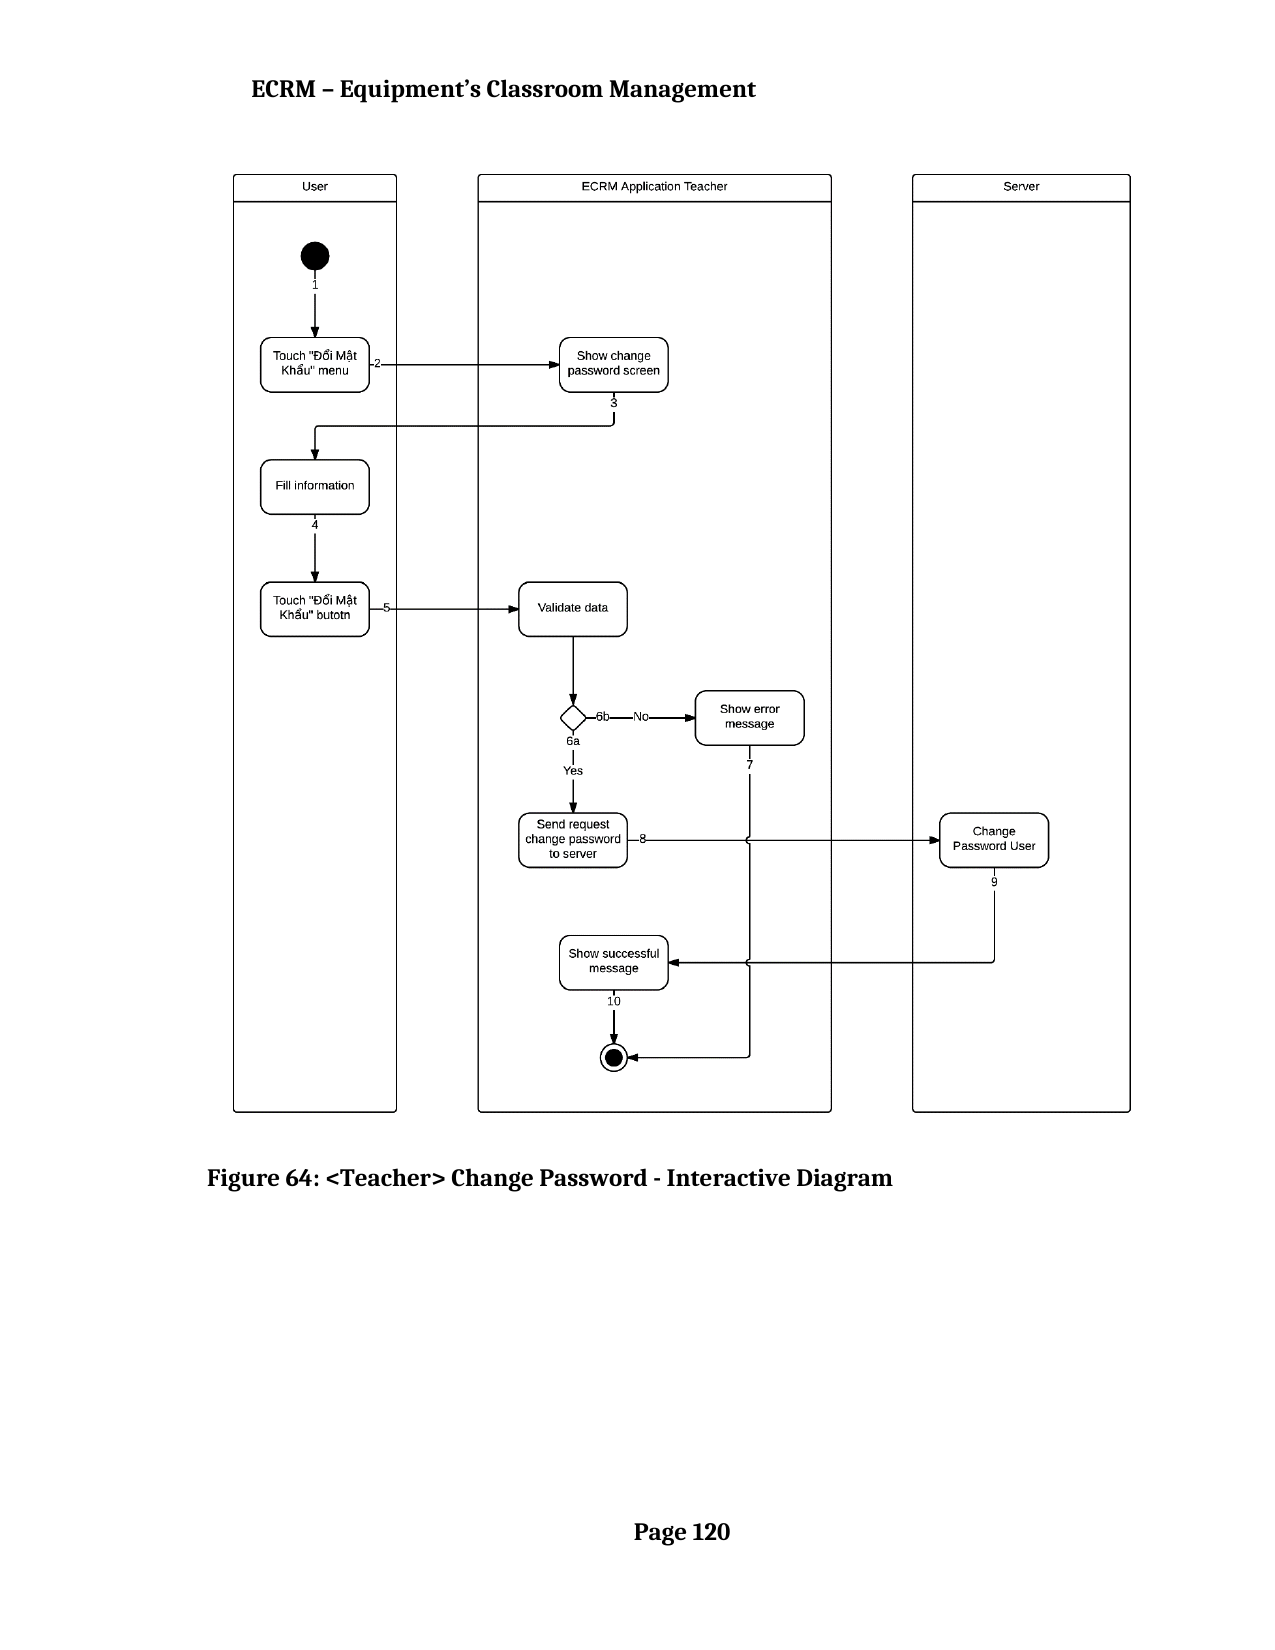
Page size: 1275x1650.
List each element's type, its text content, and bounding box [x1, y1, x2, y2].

picture [206, 147, 1157, 1139]
